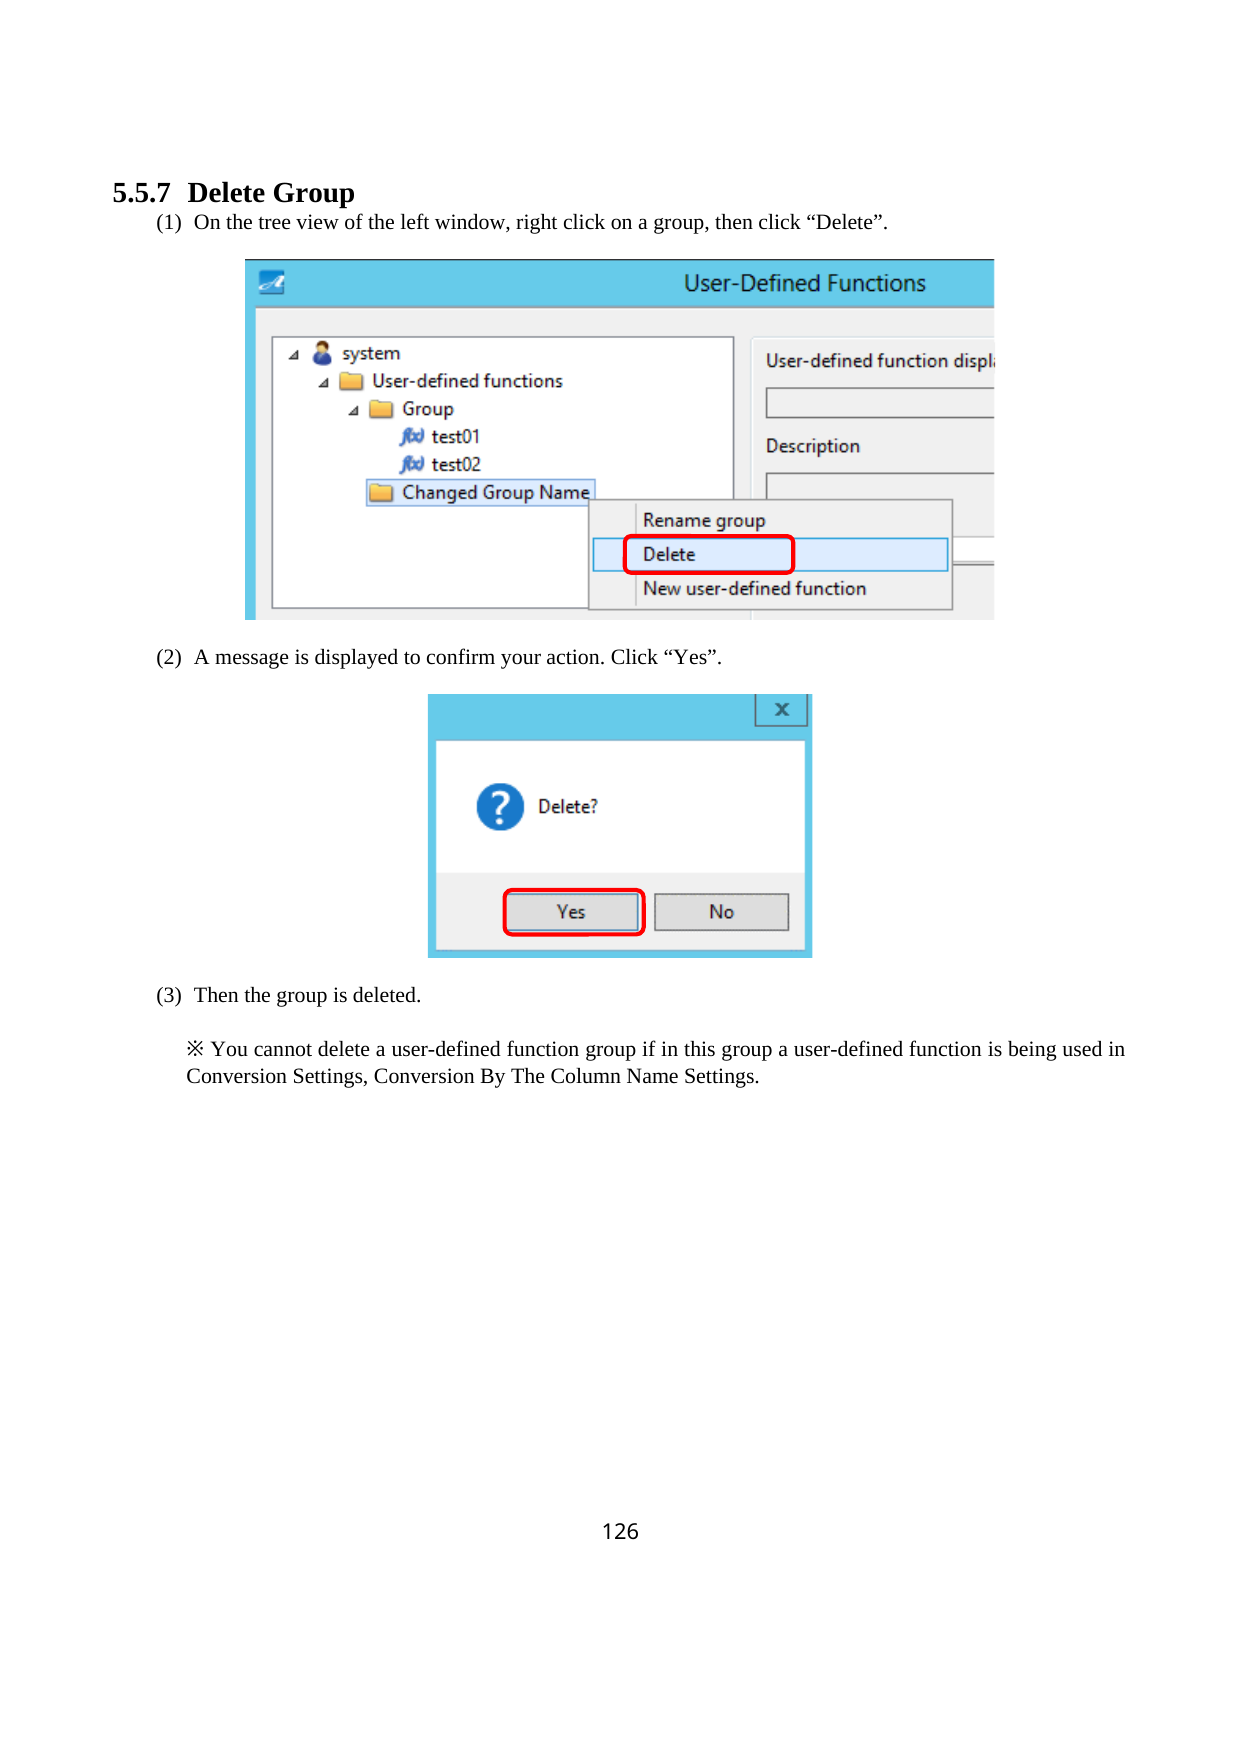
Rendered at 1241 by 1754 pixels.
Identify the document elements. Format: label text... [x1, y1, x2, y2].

text ※ You cannot delete a user-defined function group if in this group a user-defined function is being used in Conversion Settings, Conversion By The Column Name Settings. [186, 1033, 1128, 1088]
subtitle Delete Group [112, 175, 1128, 209]
picture [245, 259, 995, 620]
list On the tree view of the left window, right click on a group, then click “Delete”. [156, 209, 1128, 234]
list A message is displayed to confirm your action. Click “Yes”. [156, 644, 1128, 669]
picture [427, 694, 813, 958]
list Then the group is deleted. [156, 982, 1128, 1008]
